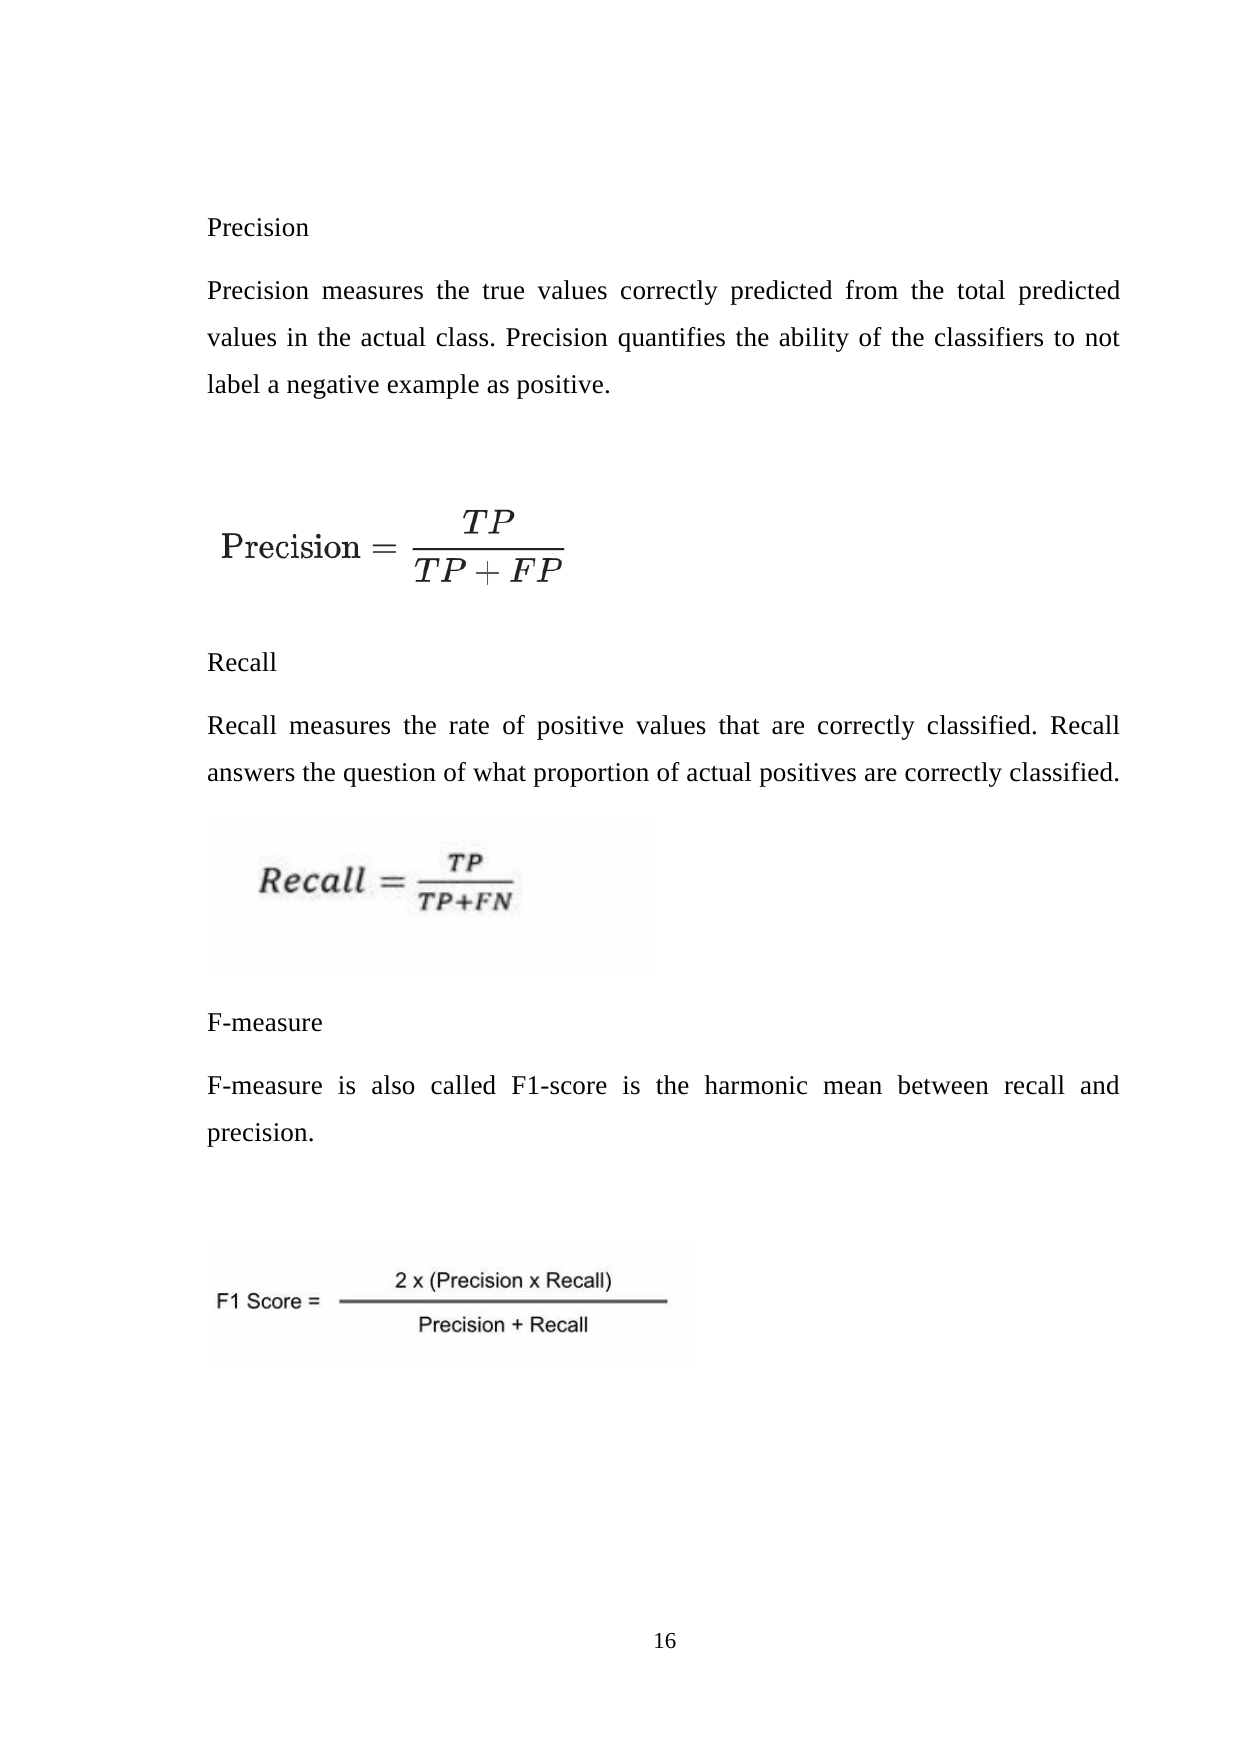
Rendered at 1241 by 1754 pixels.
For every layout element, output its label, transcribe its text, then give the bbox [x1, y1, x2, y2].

picture [206, 1242, 697, 1366]
text Precision measures the true values correctly predicted from the total predicted values in the actual class. Precision quantifies the ability of the classifiers to not label a negative example as positive. [207, 274, 1122, 399]
picture [213, 494, 588, 608]
text Recall measures the rate of positive values that are correctly classified. Recall answers the question of what proportion of actual positives are correctly classified. [207, 709, 1122, 787]
picture [206, 818, 657, 976]
text F-measure is also called F1-score is the harmonic mean between recall and precision. [207, 1069, 1122, 1147]
text Precision [207, 211, 1122, 242]
text F-measure [207, 1006, 1122, 1037]
text Recall [207, 646, 1122, 677]
